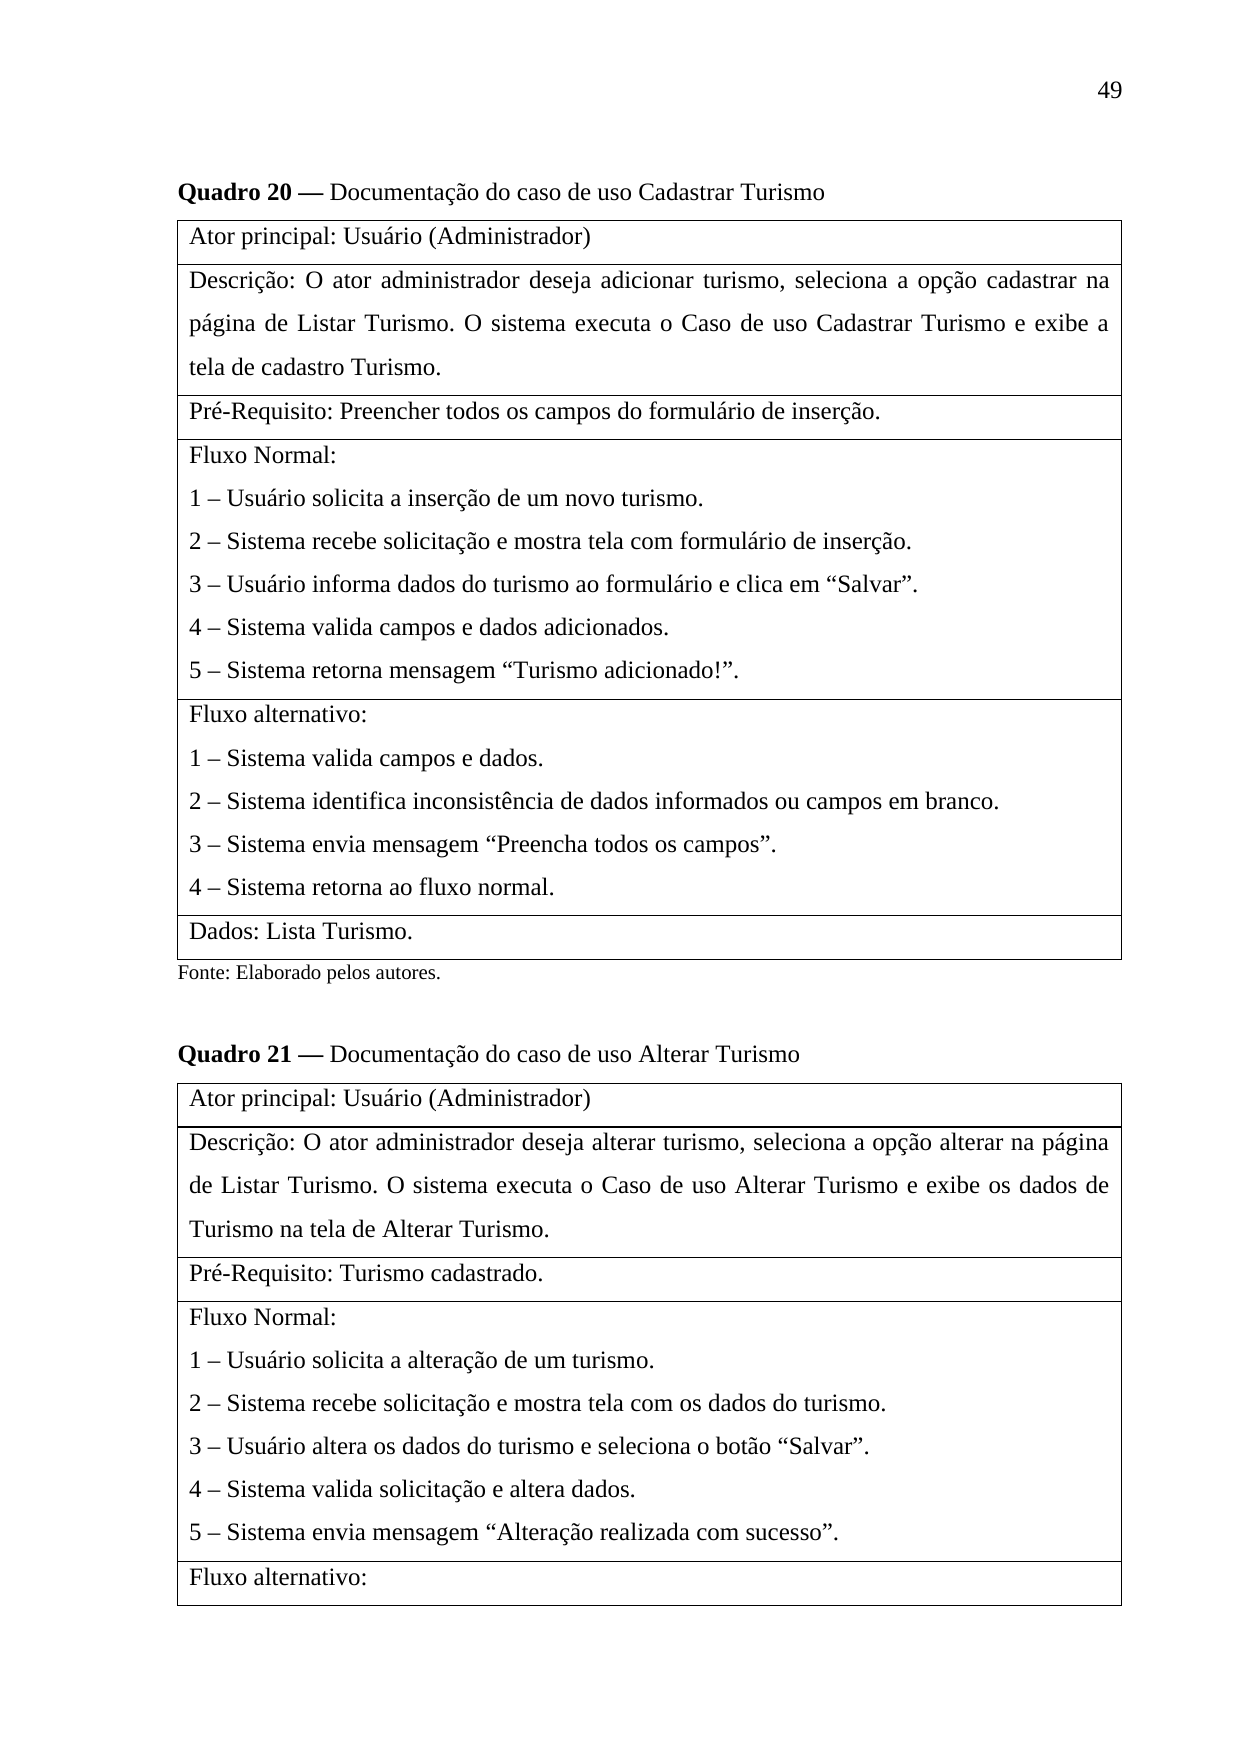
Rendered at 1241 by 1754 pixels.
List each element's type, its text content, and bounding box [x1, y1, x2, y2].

table_cell Fluxo Normal: 1 – Usuário solicita a alteração de um turismo. 2 – Sistema recebe solicitação e mostra tela com os dados do turismo. 3 – Usuário altera os dados do turismo e seleciona o botão “Salvar”. 4 – Sistema valida solicitação e altera dados. 5 – Sistema envia mensagem “Alteração realizada com sucesso”. [178, 1302, 1121, 1561]
table_cell Descrição: O ator administrador deseja adicionar turismo, seleciona a opção cadastrar na página de Listar Turismo. O sistema executa o Caso de uso Cadastrar Turismo e exibe a tela de cadastro Turismo. [178, 265, 1121, 395]
table_cell Fluxo alternativo: 1 – Sistema valida campos e dados. 2 – Sistema identifica inconsistência de dados informados ou campos em branco. 3 – Sistema envia mensagem “Preencha todos os campos”. 4 – Sistema retorna ao fluxo normal. [178, 700, 1121, 915]
text Quadro 20 — Documentação do caso de uso Cadastrar Turismo [177, 177, 1122, 206]
table_header Ator principal: Usuário (Administrador) [178, 1084, 1121, 1126]
table_cell Pré-Requisito: Preencher todos os campos do formulário de inserção. [178, 396, 1121, 439]
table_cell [178, 1562, 1121, 1604]
table_cell Pré-Requisito: Turismo cadastrado. [178, 1258, 1121, 1301]
text Quadro 21 — Documentação do caso de uso Alterar Turismo [177, 1039, 1122, 1068]
text Fonte: Elaborado pelos autores. [177, 960, 1122, 984]
table_header Ator principal: Usuário (Administrador) [178, 221, 1121, 264]
table_cell Fluxo Normal: 1 – Usuário solicita a inserção de um novo turismo. 2 – Sistema recebe solicitação e mostra tela com formulário de inserção. 3 – Usuário informa dados do turismo ao formulário e clica em “Salvar”. 4 – Sistema valida campos e dados adicionados. 5 – Sistema retorna mensagem “Turismo adicionado!”. [178, 440, 1121, 698]
table_cell Descrição: O ator administrador deseja alterar turismo, seleciona a opção alterar na página de Listar Turismo. O sistema executa o Caso de uso Alterar Turismo e exibe os dados de Turismo na tela de Alterar Turismo. [178, 1128, 1121, 1257]
table_cell Dados: Lista Turismo. [178, 916, 1121, 959]
